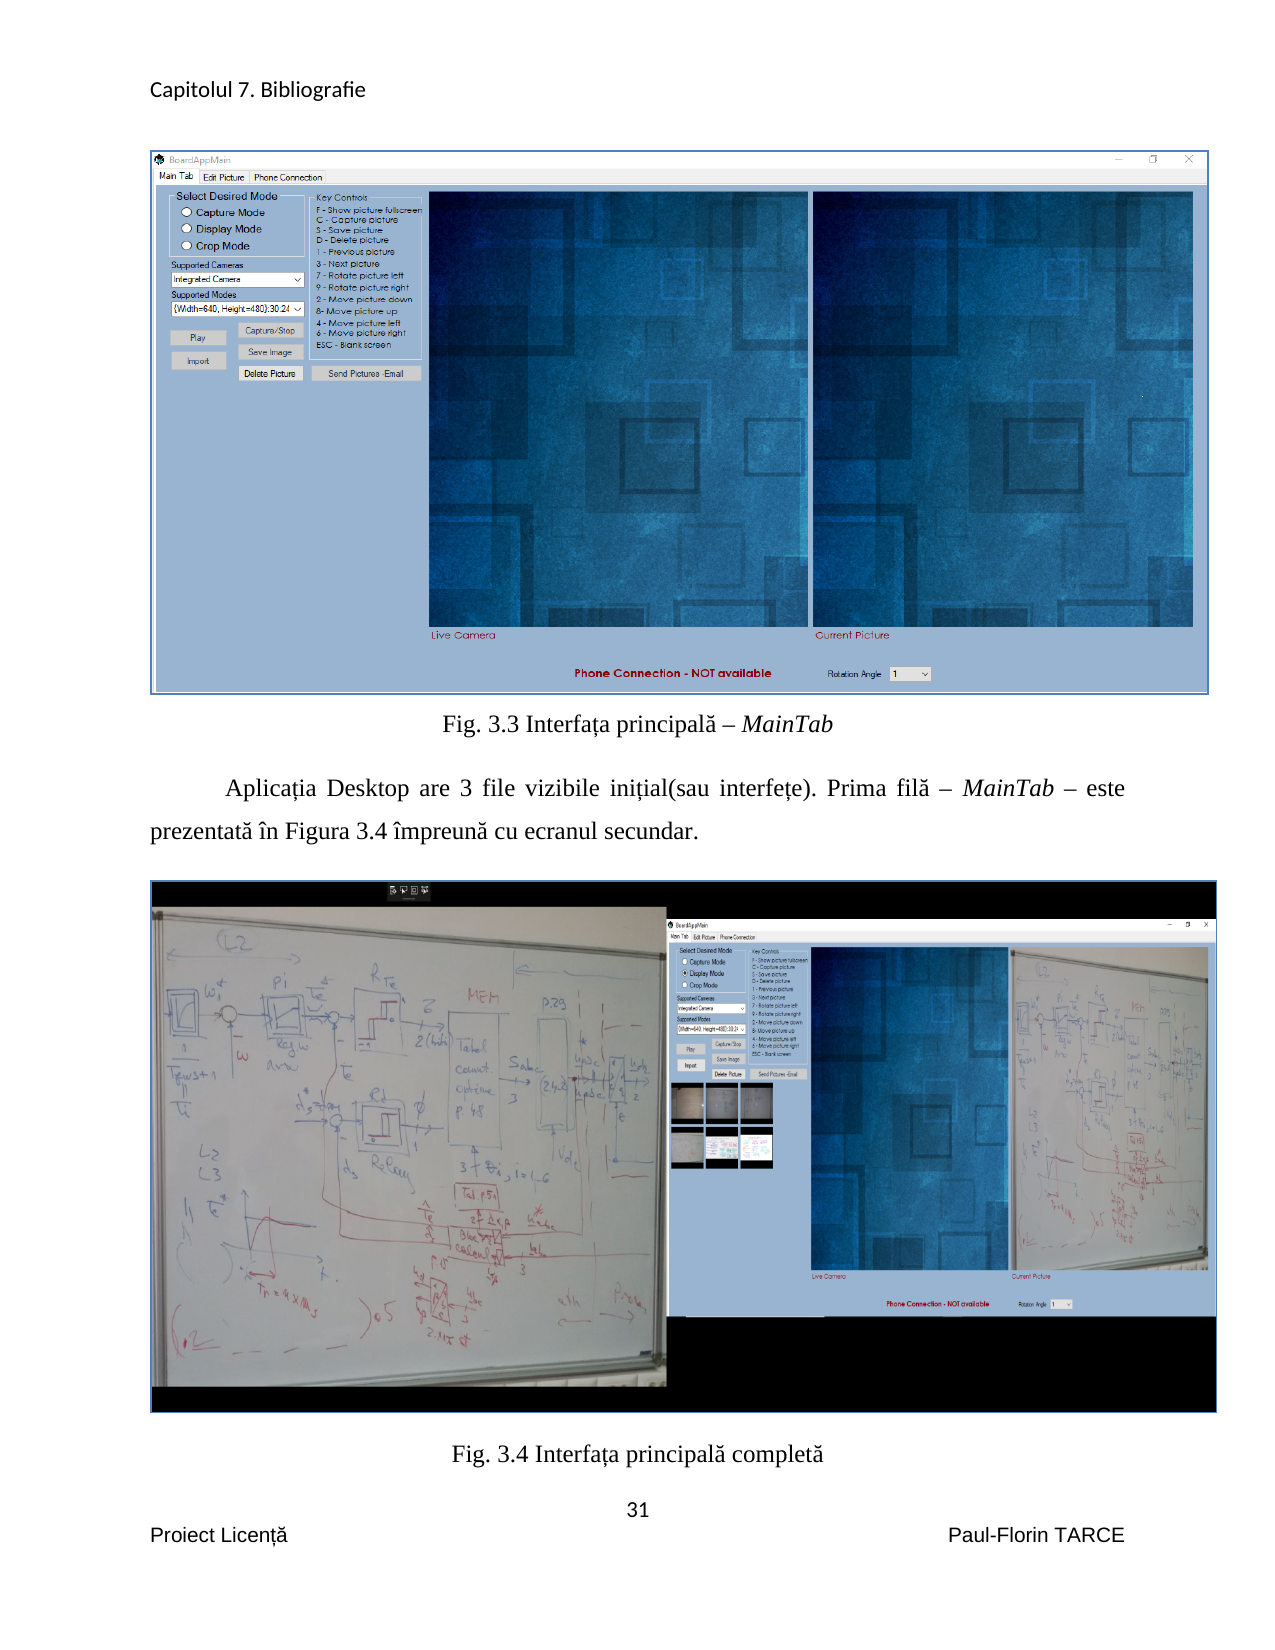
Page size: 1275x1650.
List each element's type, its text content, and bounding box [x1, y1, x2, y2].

text Fig. 3.3 Interfața principală – MainTab [150, 709, 1125, 738]
picture [152, 882, 1216, 1412]
text Aplicația Desktop are 3 file vizibile inițial(sau interfețe). Prima filă – MainTab – este prezentată în Figura 3.4 împreună cu ecranul secundar. [150, 773, 1125, 845]
text Fig. 3.4 Interfața principală completă [150, 1439, 1125, 1468]
picture [152, 152, 1207, 693]
